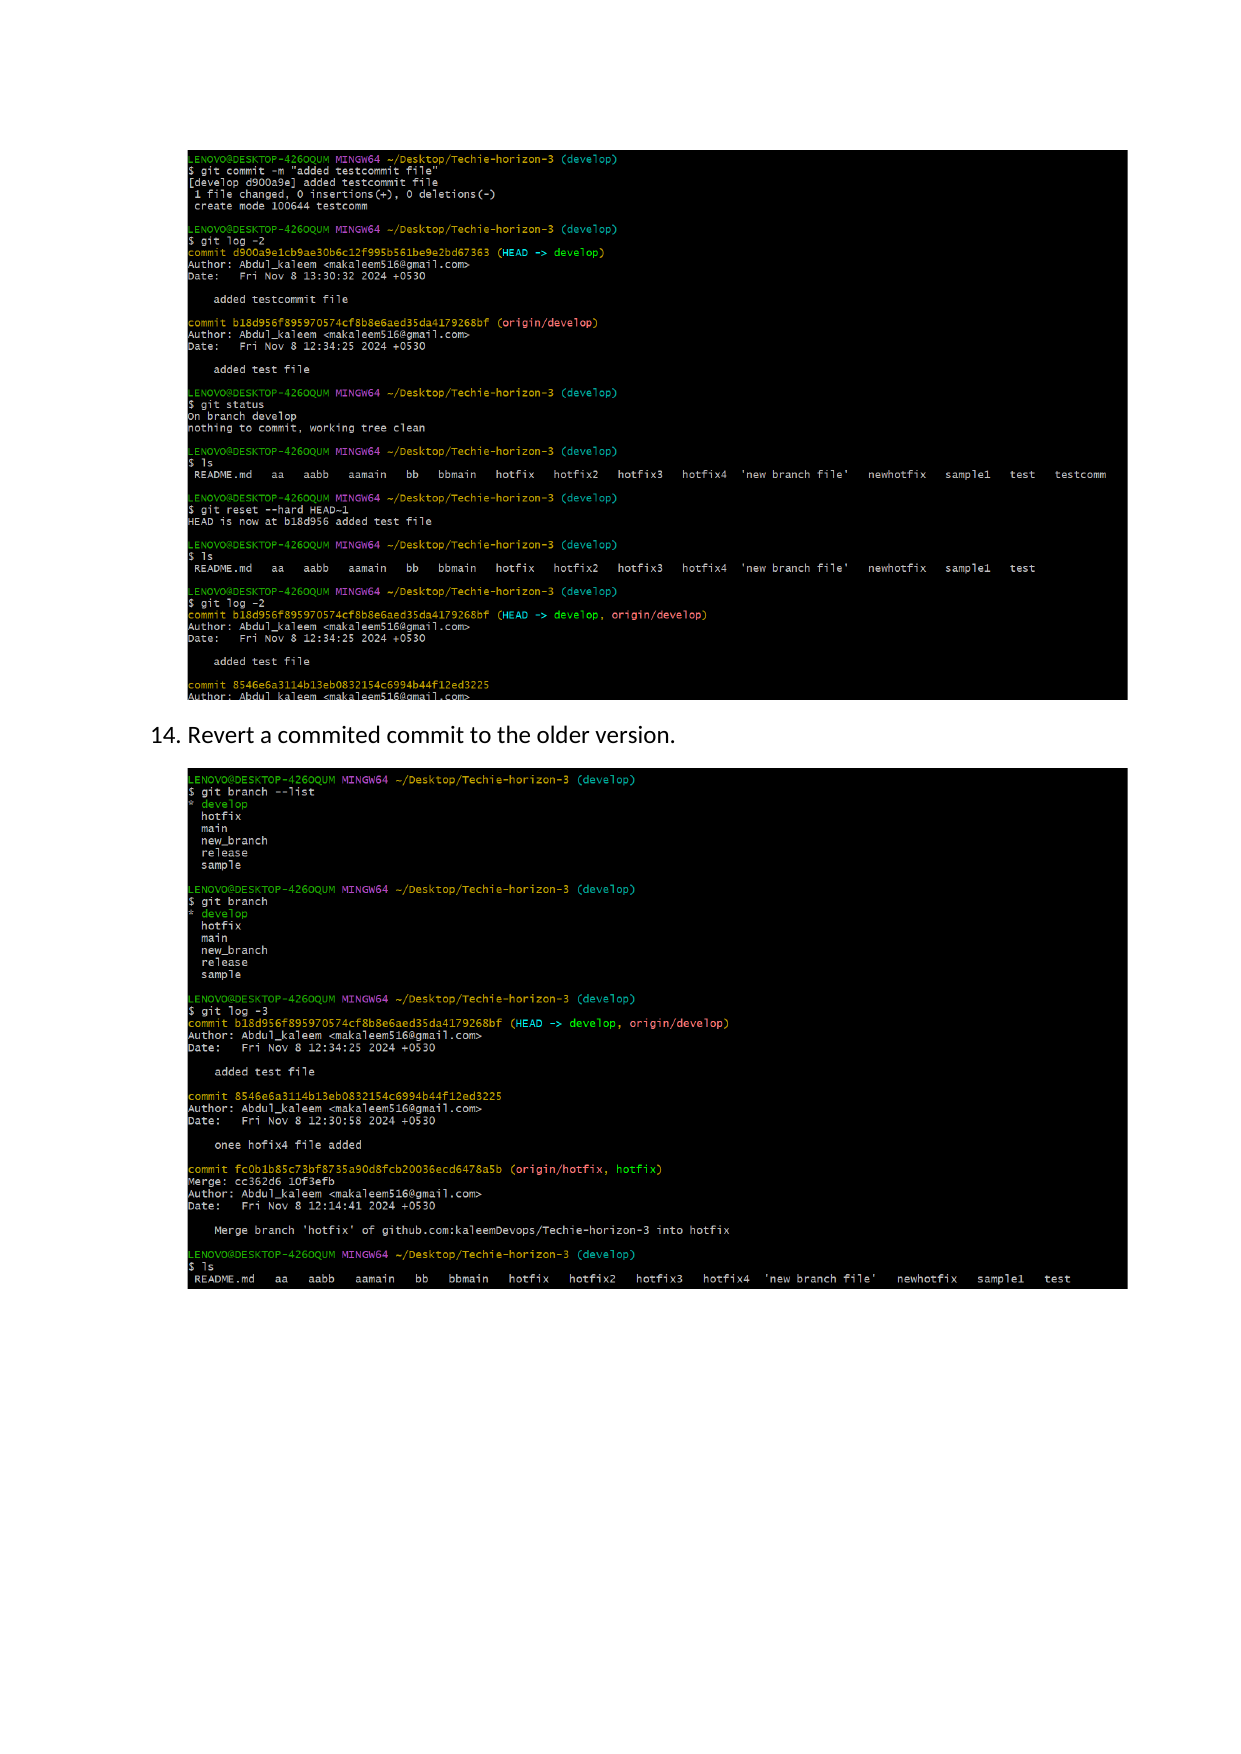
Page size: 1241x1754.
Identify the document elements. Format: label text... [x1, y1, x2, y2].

picture [187, 768, 1128, 1289]
list Revert a commited commit to the older version. [150, 719, 1090, 749]
picture [187, 150, 1128, 700]
